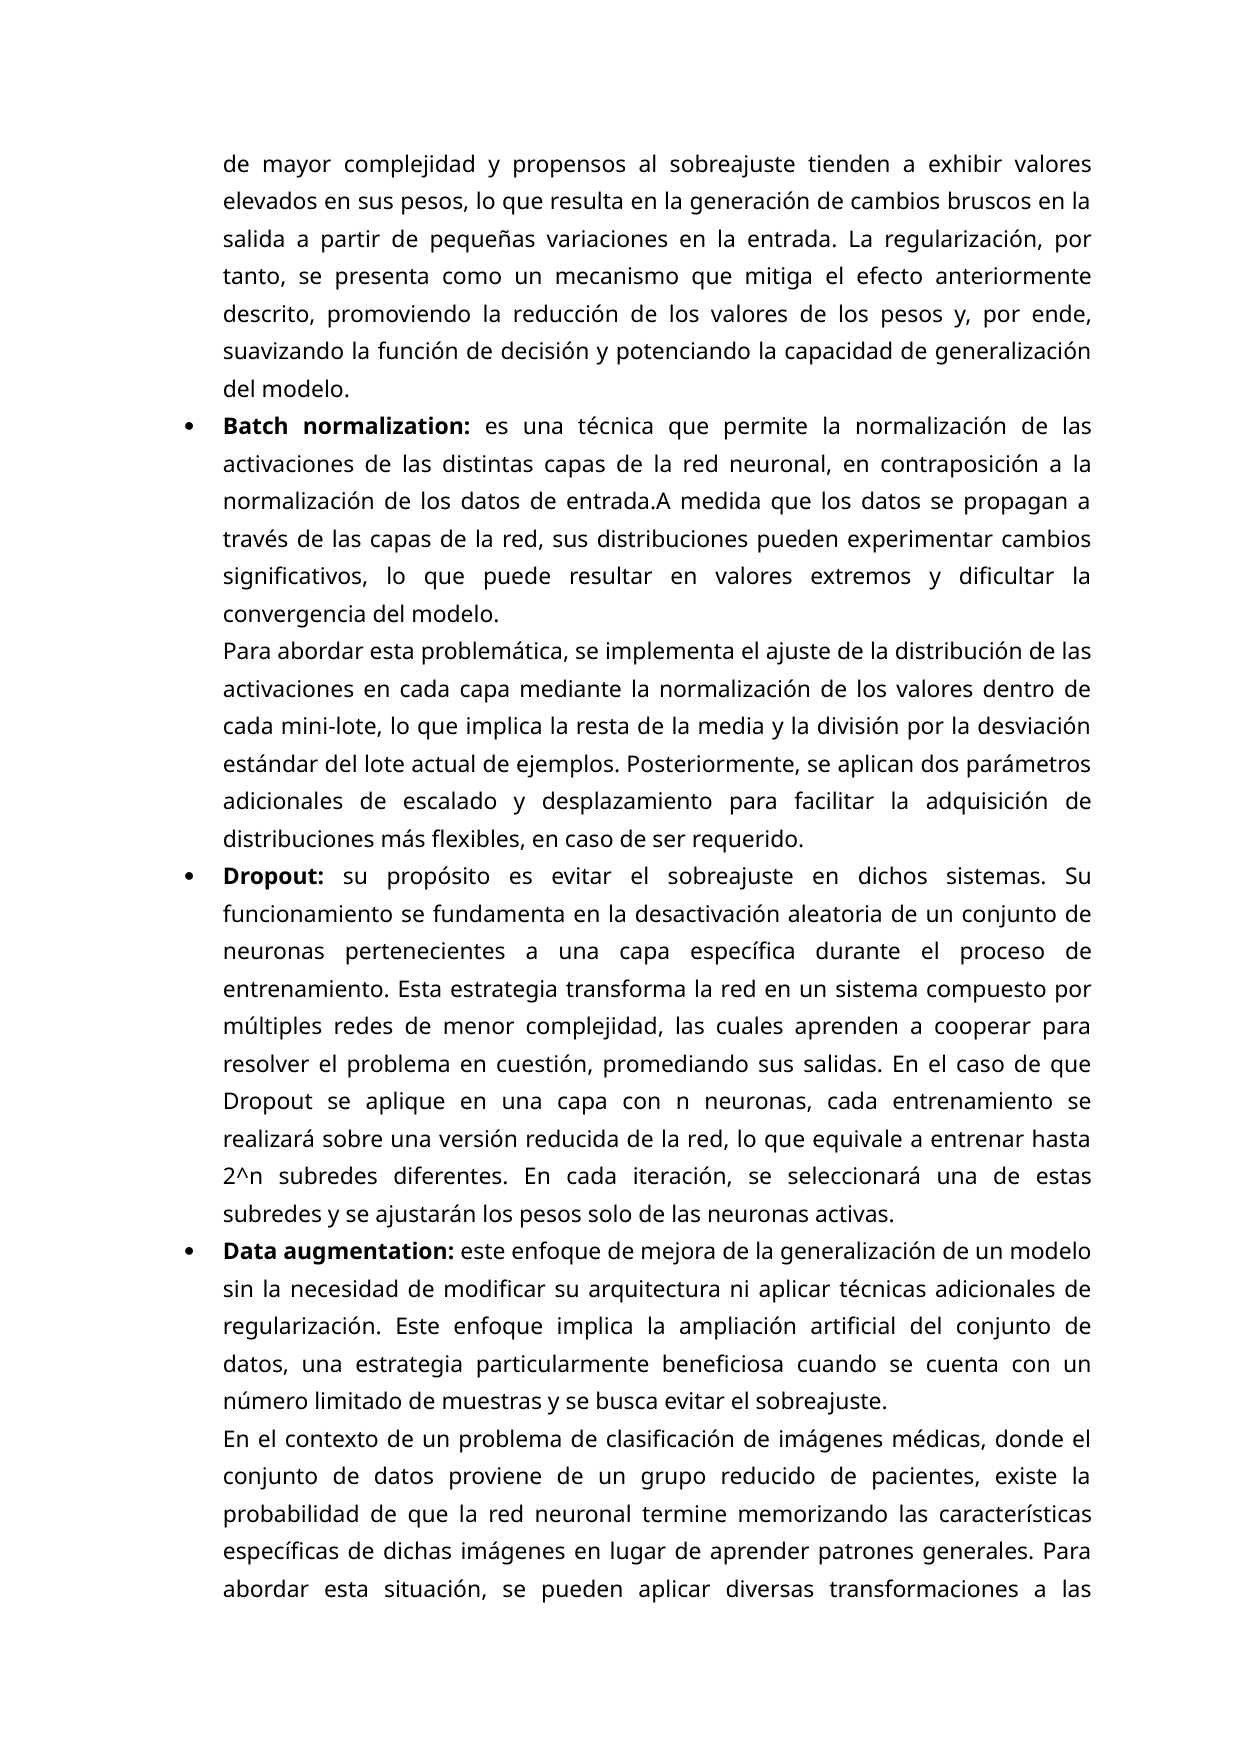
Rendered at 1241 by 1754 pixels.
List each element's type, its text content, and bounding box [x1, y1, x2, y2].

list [223, 1423, 1092, 1604]
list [185, 148, 1092, 404]
list Para abordar esta problemática, se implementa el ajuste de la distribución de las activaciones en cada capa mediante la normalización de los valores dentro de cada mini-lote, lo que implica la resta de la media y la división por la desviación estándar del lote actual de ejemplos. Posteriormente, se aplican dos parámetros adicionales de escalado y desplazamiento para facilitar la adquisición de distribuciones más flexibles, en caso de ser requerido. [223, 635, 1092, 854]
list Data augmentation: este enfoque de mejora de la generalización de un modelo sin la necesidad de modificar su arquitectura ni aplicar técnicas adicionales de regularización. Este enfoque implica la ampliación artificial del conjunto de datos, una estrategia particularmente beneficiosa cuando se cuenta con un número limitado de muestras y se busca evitar el sobreajuste. [185, 1235, 1092, 1416]
list Dropout: su propósito es evitar el sobreajuste en dichos sistemas. Su funcionamiento se fundamenta en la desactivación aleatoria de un conjunto de neuronas pertenecientes a una capa específica durante el proceso de entrenamiento. Esta estrategia transforma la red en un sistema compuesto por múltiples redes de menor complejidad, las cuales aprenden a cooperar para resolver el problema en cuestión, promediando sus salidas. En el caso de que Dropout se aplique en una capa con n neuronas, cada entrenamiento se realizará sobre una versión reducida de la red, lo que equivale a entrenar hasta 2^n subredes diferentes. En cada iteración, se seleccionará una de estas subredes y se ajustarán los pesos solo de las neuronas activas. [185, 860, 1092, 1229]
list Batch normalization: es una técnica que permite la normalización de las activaciones de las distintas capas de la red neuronal, en contraposición a la normalización de los datos de entrada.A medida que los datos se propagan a través de las capas de la red, sus distribuciones pueden experimentar cambios significativos, lo que puede resultar en valores extremos y dificultar la convergencia del modelo. [185, 410, 1092, 629]
